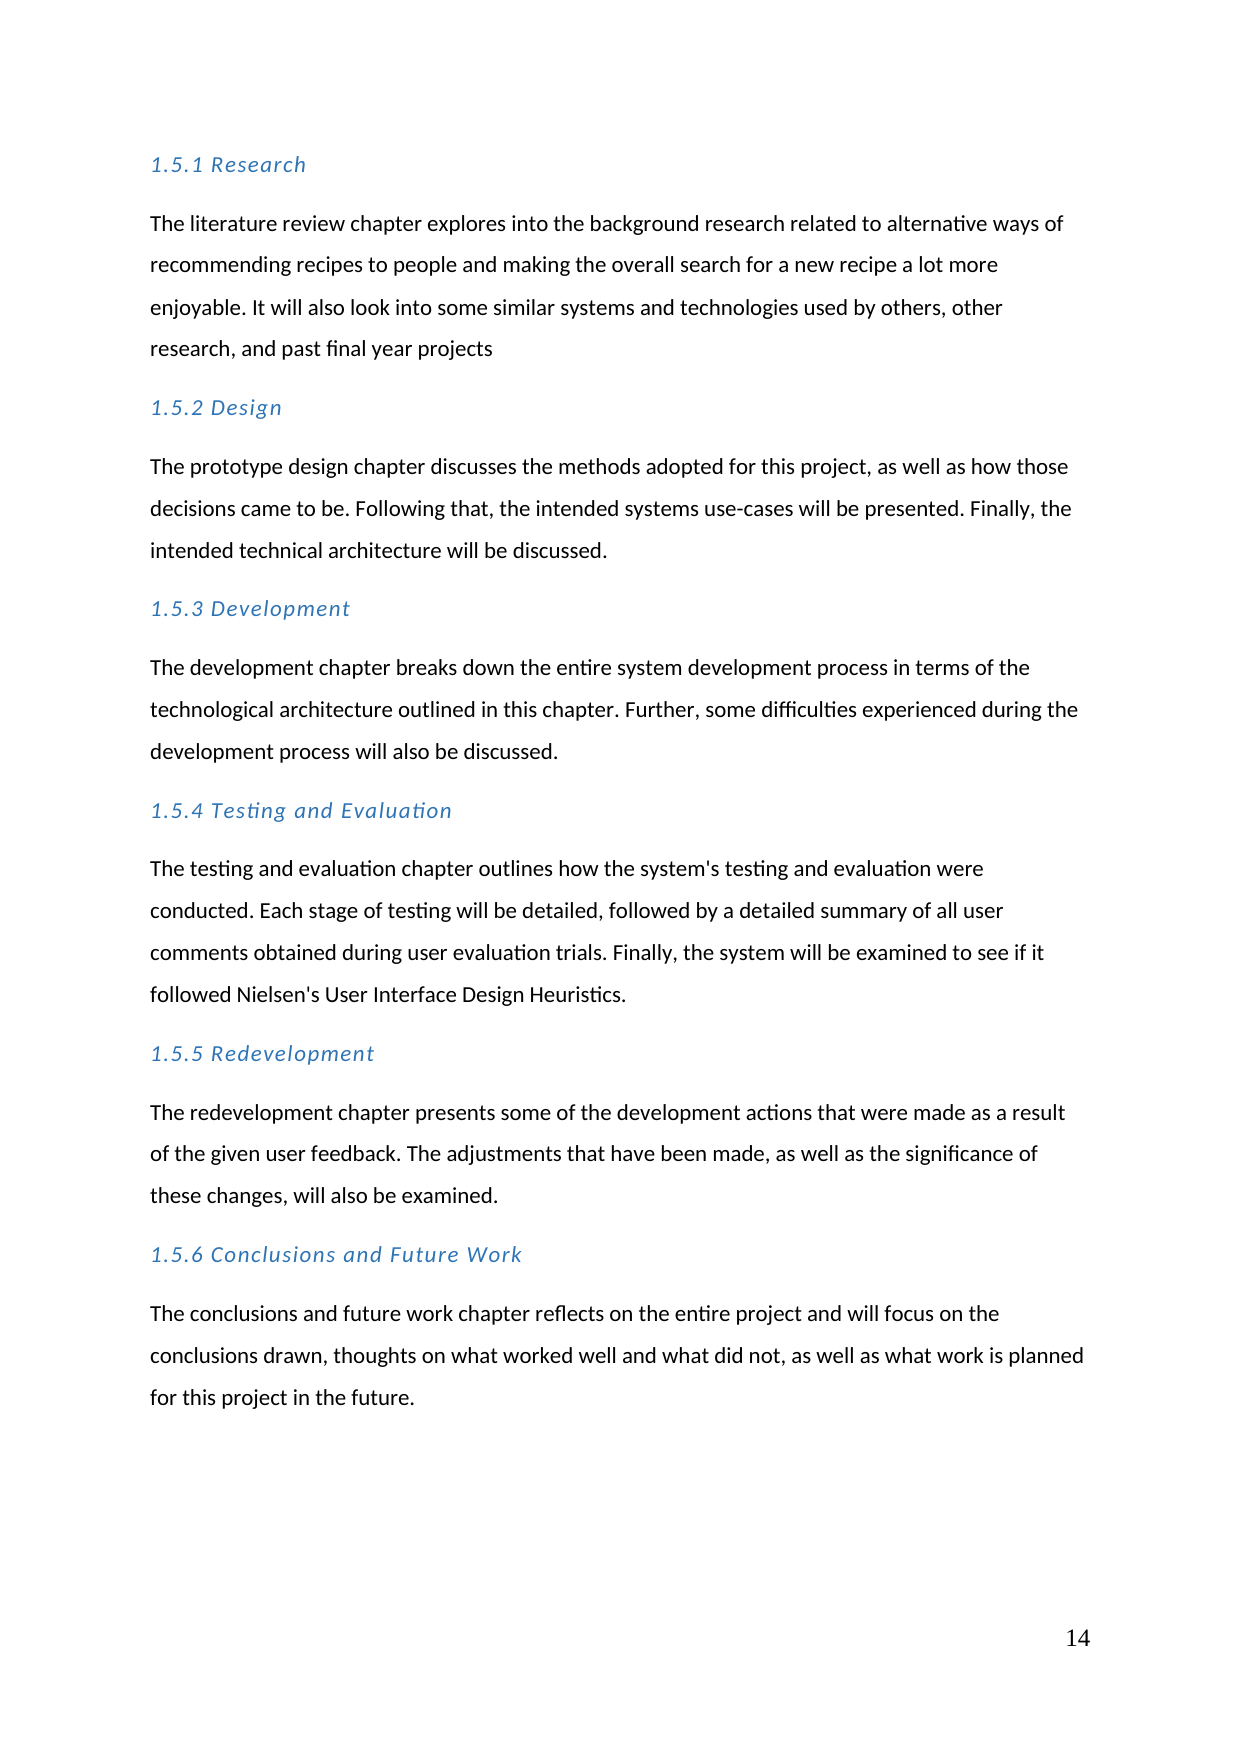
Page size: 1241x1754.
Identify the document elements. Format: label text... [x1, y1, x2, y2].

text The testing and evaluation chapter outlines how the system's testing and evaluation were conducted. Each stage of testing will be detailed, followed by a detailed summary of all user comments obtained during user evaluation trials. Finally, the system will be examined to see if it followed Nielsen's User Interface Design Heuristics. [150, 854, 1090, 1008]
subtitle 1.5.3 Development [150, 594, 1090, 622]
subtitle 1.5.1 Research [150, 150, 1090, 178]
text The redevelopment chapter presents some of the development actions that were made as a result of the given user feedback. The adjustments that have been made, as well as the significance of these changes, will also be examined. [150, 1098, 1090, 1209]
text The prototype design chapter discusses the methods adopted for this project, as well as how those decisions came to be. Following that, the intended systems use-cases will be presented. Finally, the intended technical architecture will be discussed. [150, 452, 1090, 564]
subtitle 1.5.4 Testing and Evaluation [150, 796, 1090, 824]
subtitle 1.5.5 Redevelopment [150, 1039, 1090, 1067]
text The literature review chapter explores into the background research related to alternative ways of recommending recipes to people and making the overall search for a new recipe a lot more enjoyable. It will also look into some similar systems and technologies used by others, other research, and past final year projects [150, 209, 1090, 363]
subtitle 1.5.2 Design [150, 393, 1090, 421]
subtitle 1.5.6 Conclusions and Future Work [150, 1240, 1090, 1268]
text The conclusions and future work chapter reflects on the entire project and will focus on the conclusions drawn, thoughts on what worked well and what did not, as well as what work is planned for this project in the future. [150, 1299, 1090, 1411]
text The development chapter breaks down the entire system development process in terms of the technological architecture outlined in this chapter. Further, some difficulties experienced during the development process will also be discussed. [150, 653, 1090, 765]
